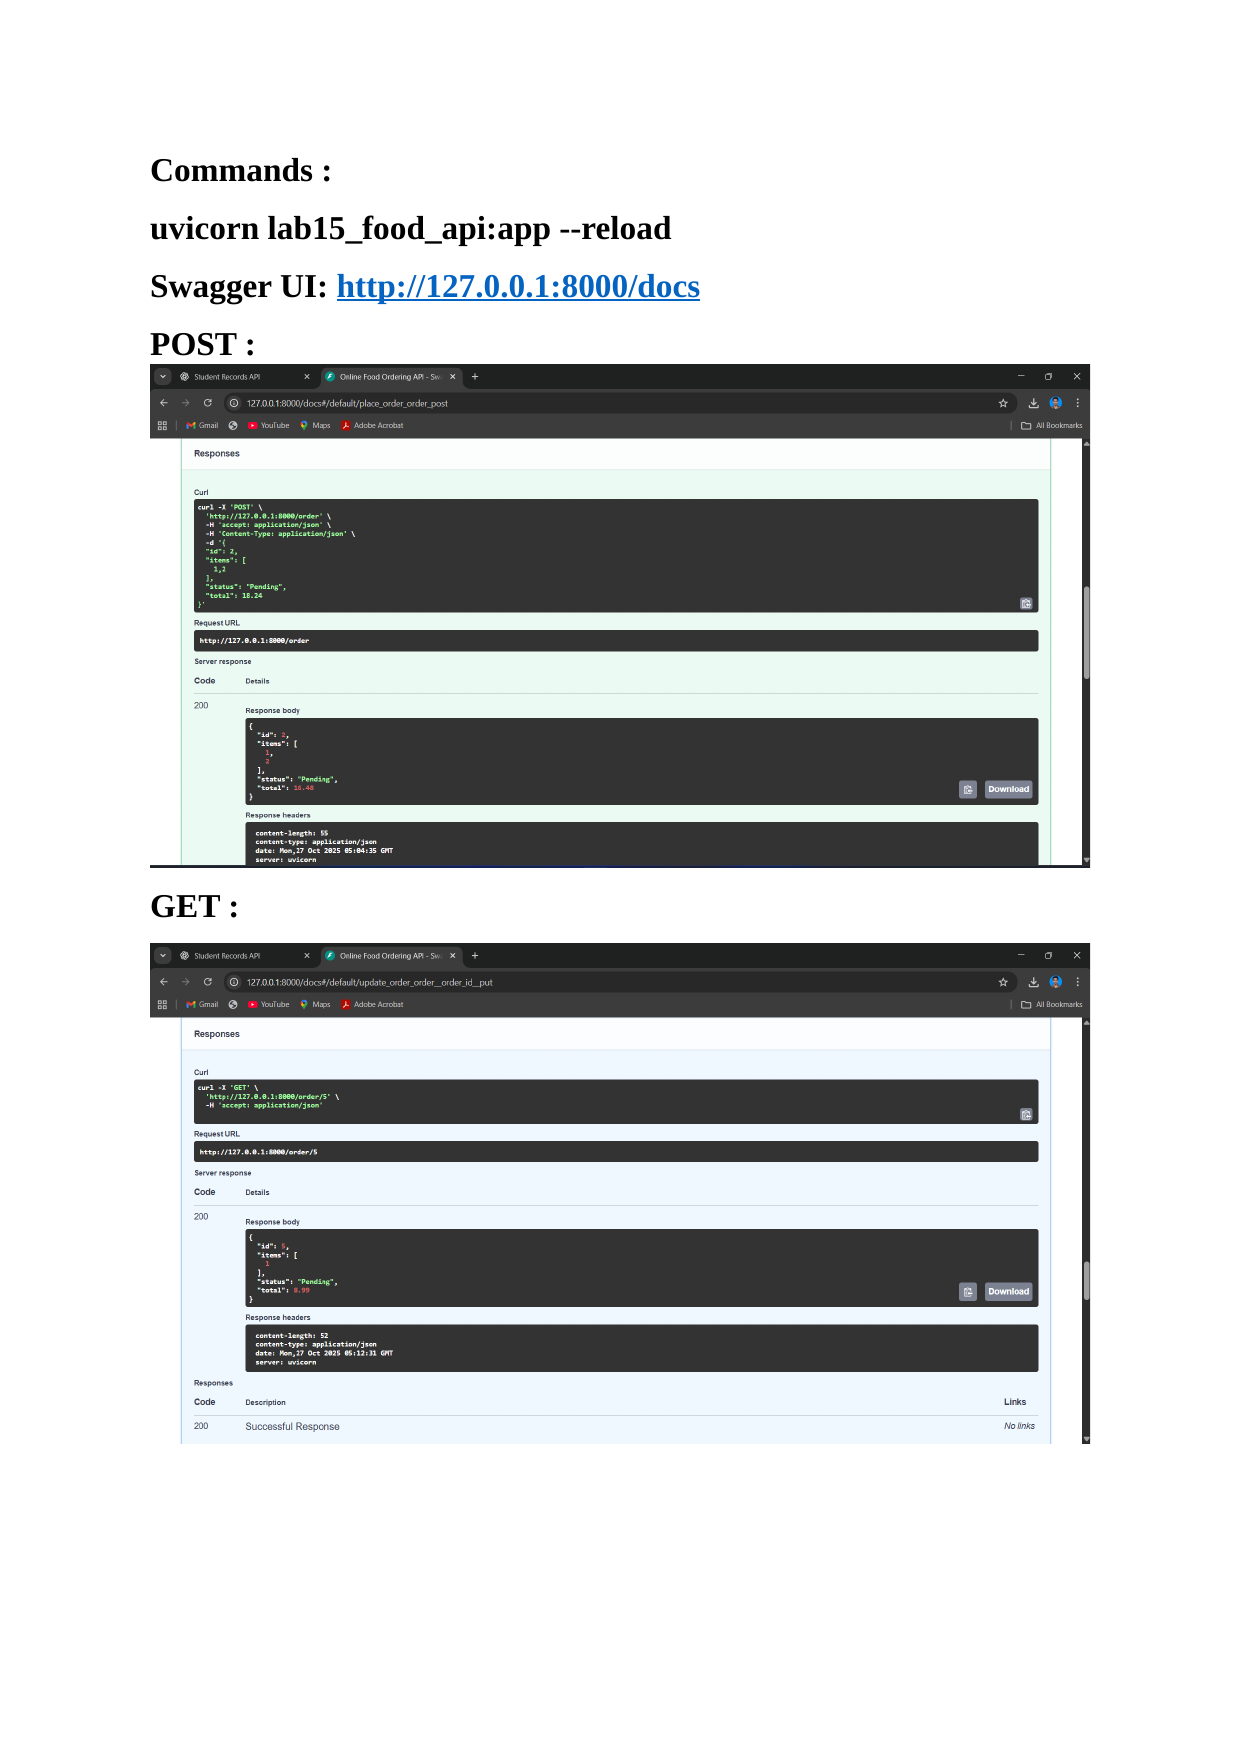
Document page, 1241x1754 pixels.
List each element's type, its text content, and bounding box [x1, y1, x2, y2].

text uvicorn lab15_food_api:app --reload [150, 208, 1090, 246]
text Swagger UI: http://127.0.0.1:8000/docs [150, 266, 1090, 304]
picture [150, 364, 1091, 868]
text GET : [150, 886, 1090, 924]
text Commands : [150, 150, 1090, 188]
picture [150, 943, 1091, 1444]
text POST : [150, 324, 1090, 364]
